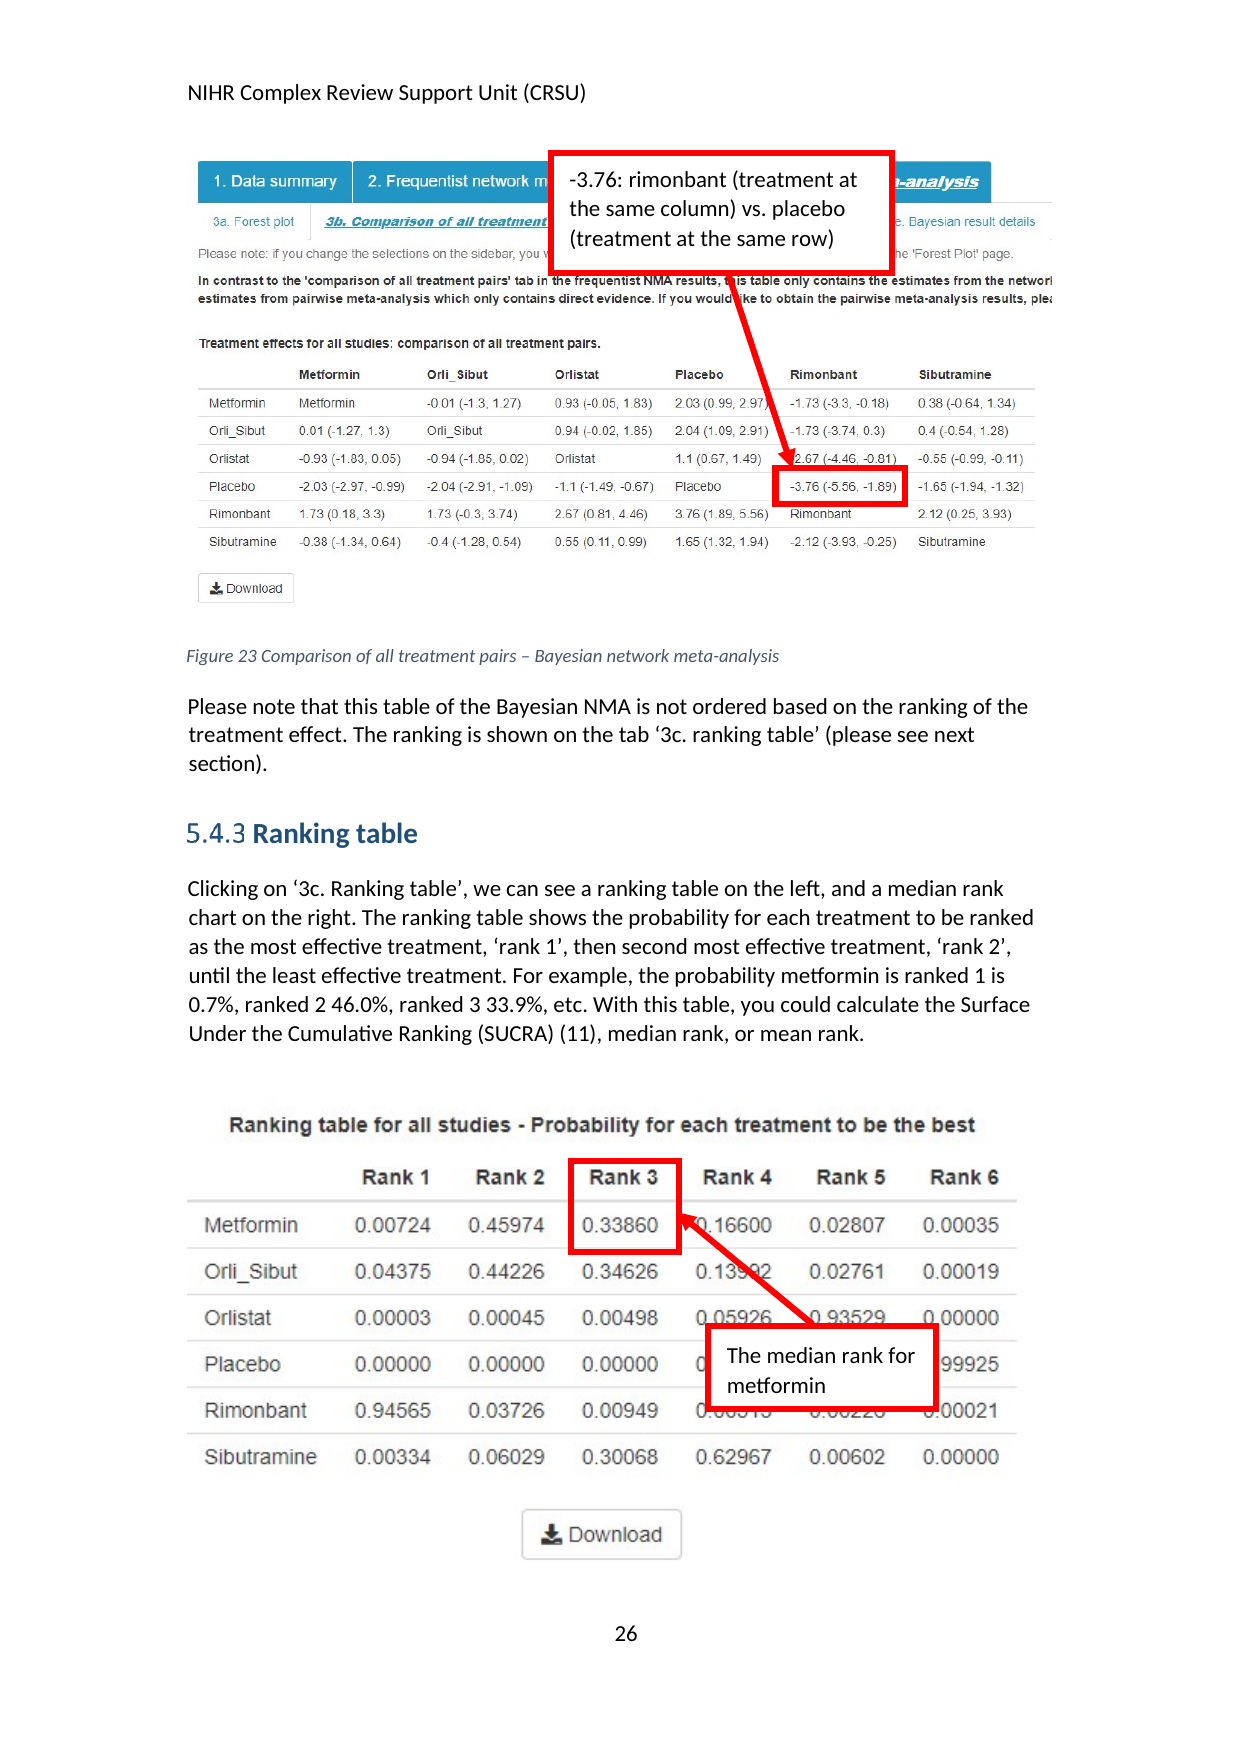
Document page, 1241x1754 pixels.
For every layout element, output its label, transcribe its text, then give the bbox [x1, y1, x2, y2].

text Figure 23 Comparison of all treatment pairs – Bayesian network meta-analysis [186, 644, 1058, 667]
picture [187, 153, 1052, 611]
text Please note that this table of the Bayesian NMA is not ordered based on the ranking of the treatment effect. The ranking is shown on the tab ‘3c. ranking table’ (please see next section). [187, 692, 1053, 777]
picture [186, 822, 244, 843]
picture [779, 471, 902, 501]
text Clicking on ‘3c. Ranking table’, we can see a ranking table on the left, and a median rank chart on the right. The ranking table shows the probability for each treatment to be ranked as the most effective treatment, ‘rank 1’, then second most effective treatment, ‘rank 2’, until the least effective treatment. For example, the probability metformin is ranked 1 is 0.7%, ranked 2 46.0%, ranked 3 33.9%, etc. With this table, you could calculate the Surface Under the Cumulative Ranking (SUCRA) (11), median rank, or mean rank. [187, 874, 1053, 1047]
subtitle Ranking table [187, 815, 1058, 850]
picture [187, 1095, 1052, 1581]
